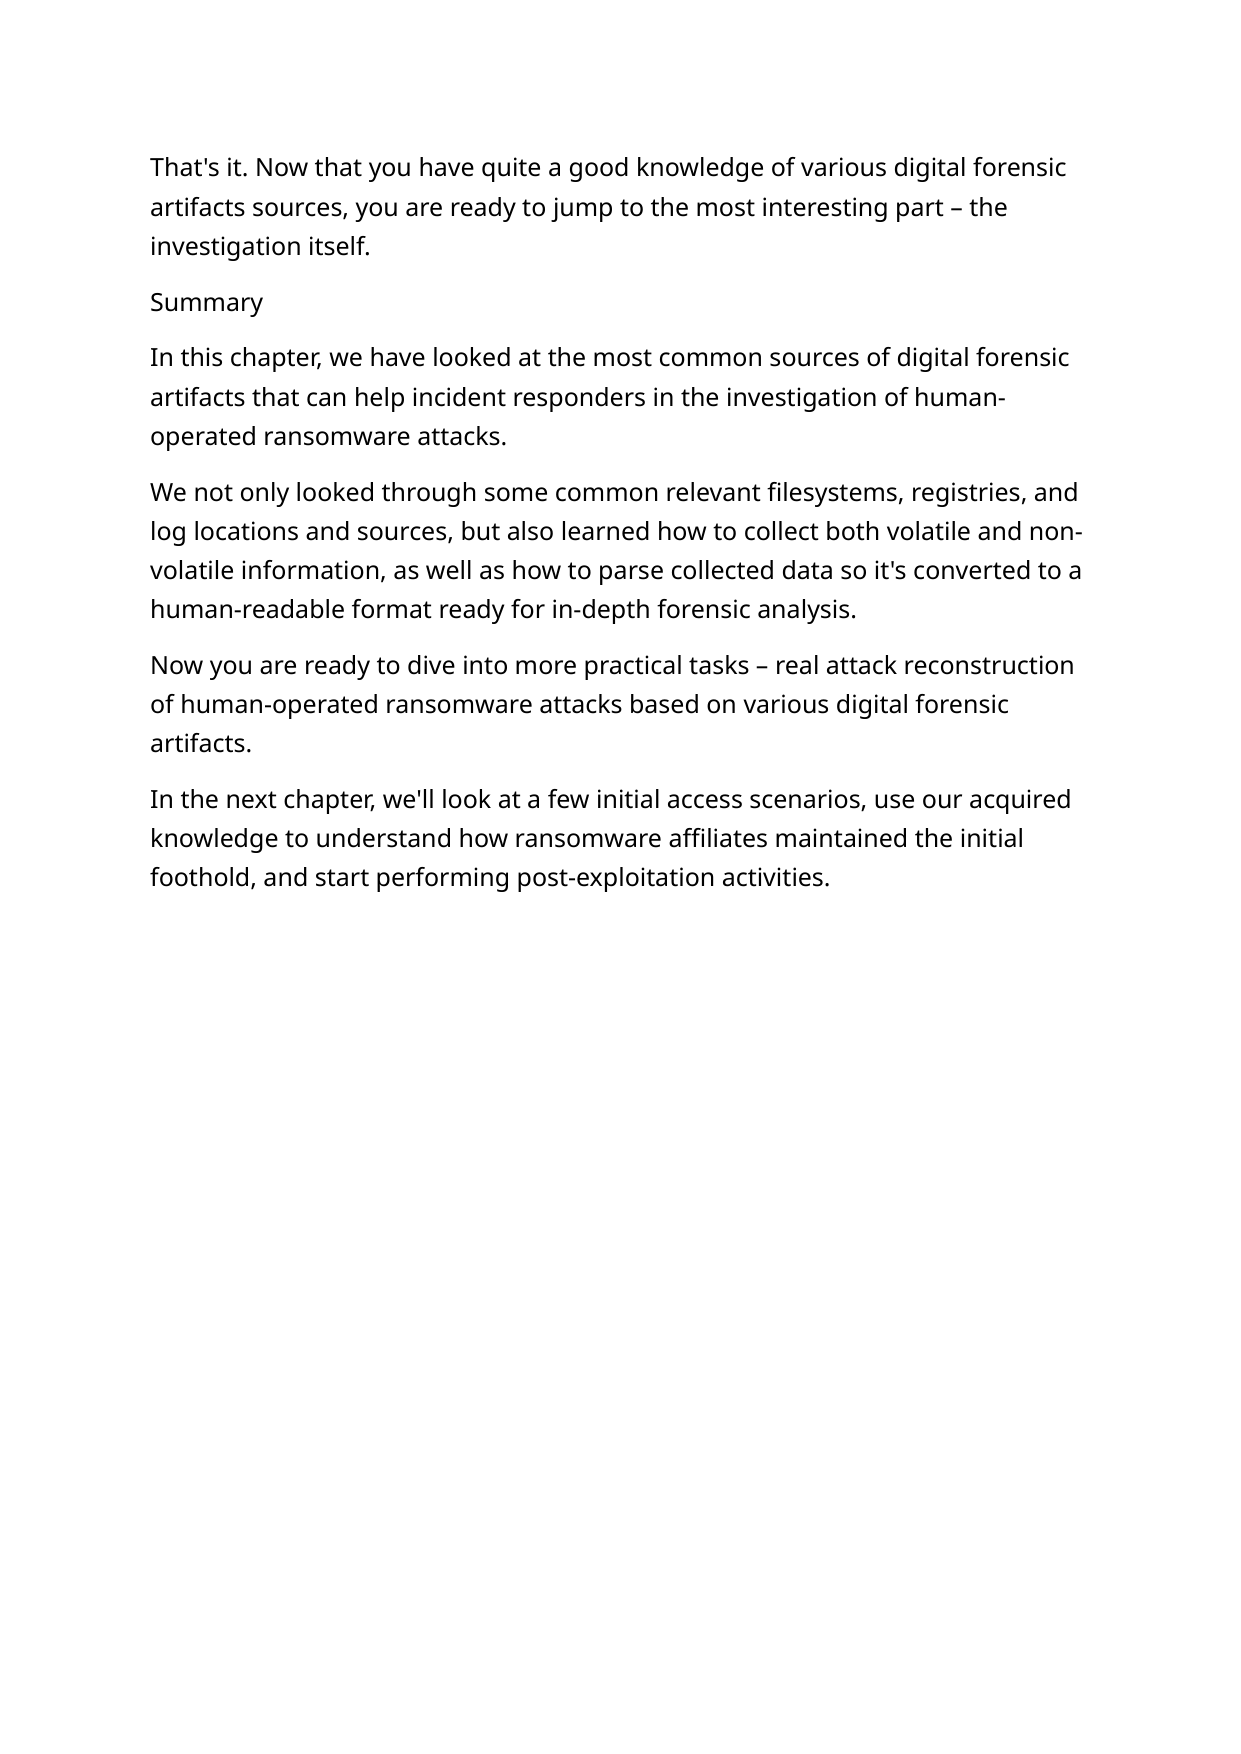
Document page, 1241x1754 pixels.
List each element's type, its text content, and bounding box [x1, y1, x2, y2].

text In this chapter, we have looked at the most common sources of digital forensic artifacts that can help incident responders in the investigation of human-operated ransomware attacks. [150, 340, 1090, 452]
text Summary [150, 284, 1090, 318]
text We not only looked through some common relevant filesystems, registries, and log locations and sources, but also learned how to collect both volatile and non-volatile information, as well as how to parse collected data so it's converted to a human-readable format ready for in-depth forensic analysis. [150, 474, 1090, 626]
text Now you are ready to dive into more practical tasks – real attack reconstruction of human-operated ransomware attacks based on various digital forensic artifacts. [150, 647, 1090, 760]
text In the next chapter, we'll look at a few initial access scenarios, use our acquired knowledge to understand how ransomware affiliates maintained the initial foothold, and start performing post-exploitation activities. [150, 782, 1090, 894]
text That's it. Now that you have quite a good knowledge of various digital forensic artifacts sources, you are ready to jump to the most interesting part – the investigation itself. [150, 150, 1090, 262]
